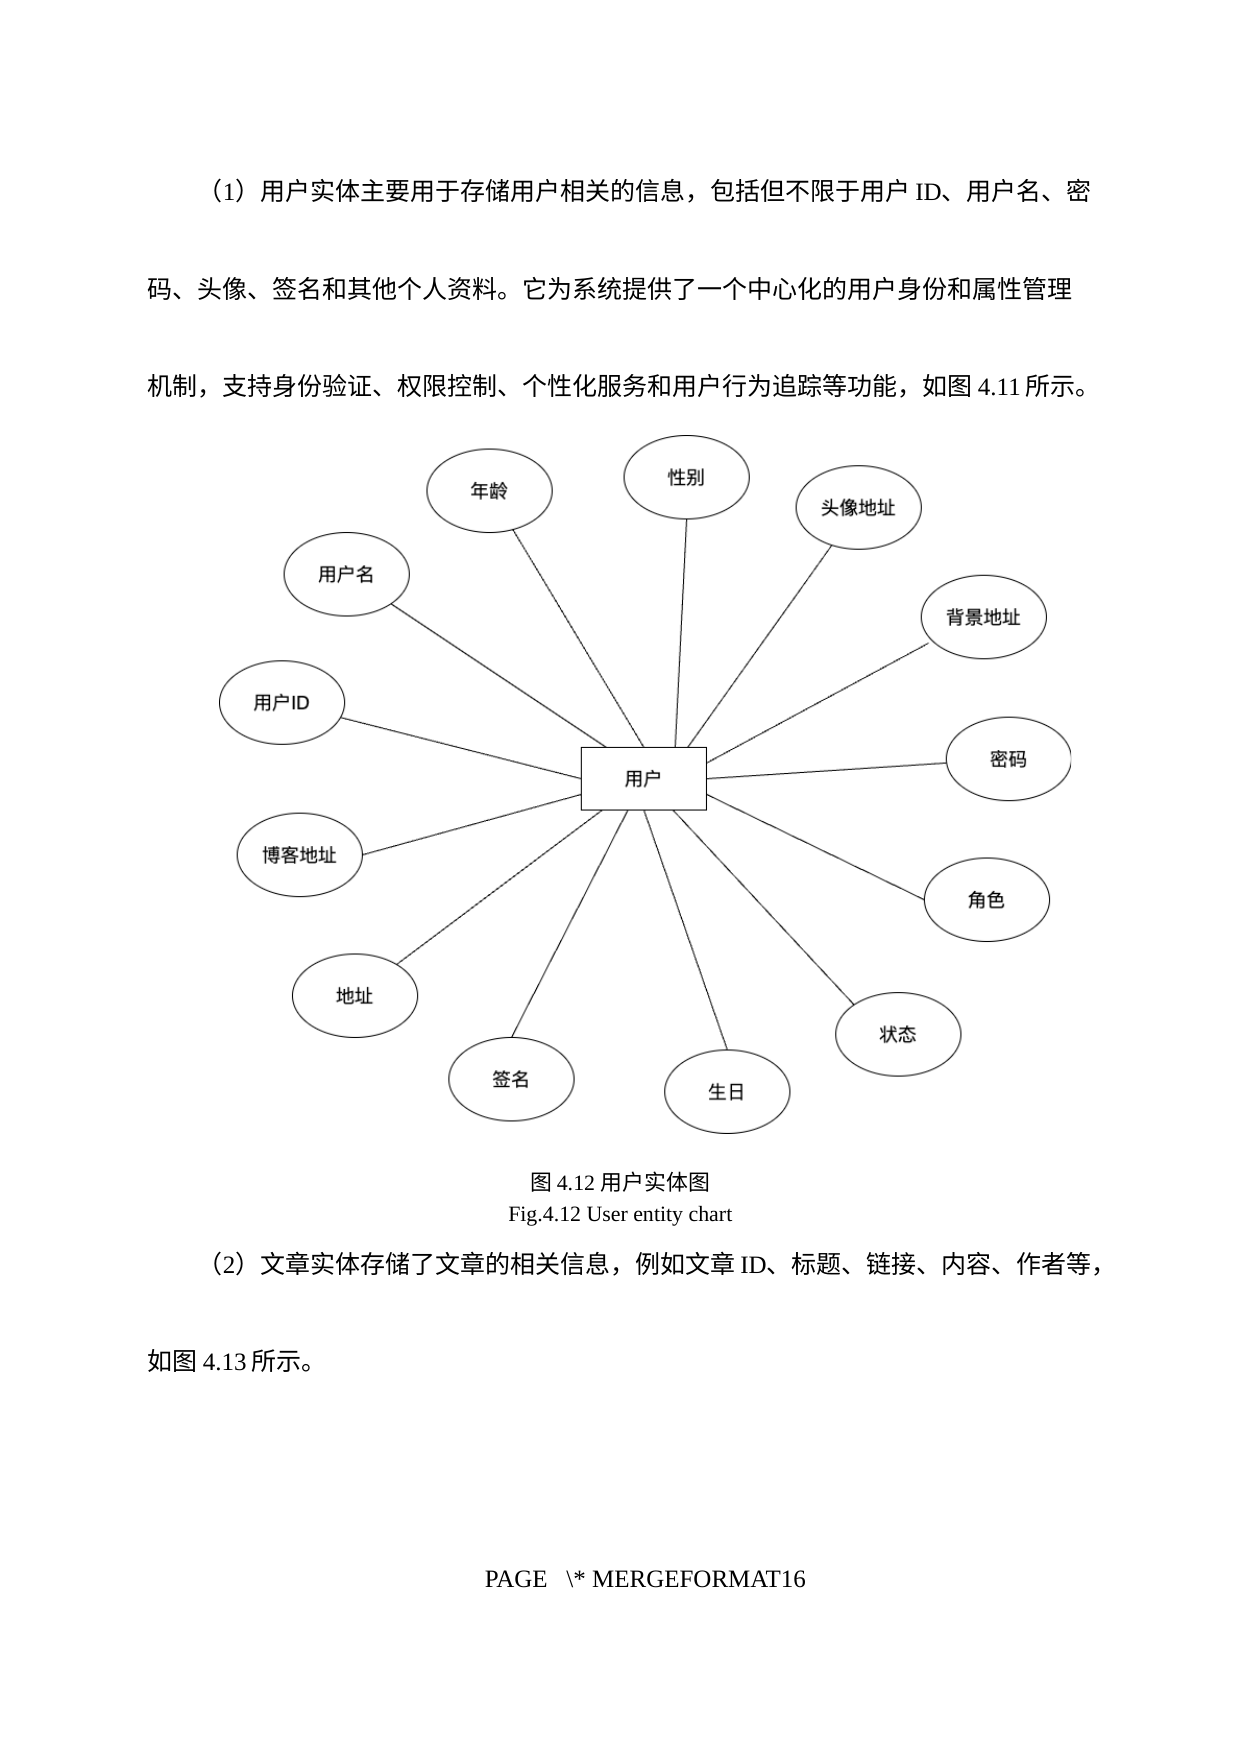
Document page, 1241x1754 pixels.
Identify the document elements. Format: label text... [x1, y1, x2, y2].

picture [219, 435, 1072, 1134]
text （1）用户实体主要用于存储用户相关的信息，包括但不限于用户ID、用户名、密码、头像、签名和其他个人资料。它为系统提供了一个中心化的用户身份和属性管理机制，支持身份验证、权限控制、个性化服务和用户行为追踪等功能，如图4.11所示。 [148, 157, 1093, 417]
text Fig.4.12 User entity chart [148, 1197, 1093, 1230]
text （2）文章实体存储了文章的相关信息，例如文章ID、标题、链接、内容、作者等，如图4.13所示。 [148, 1230, 1093, 1392]
text 图4.12 用户实体图 [148, 1165, 1093, 1197]
